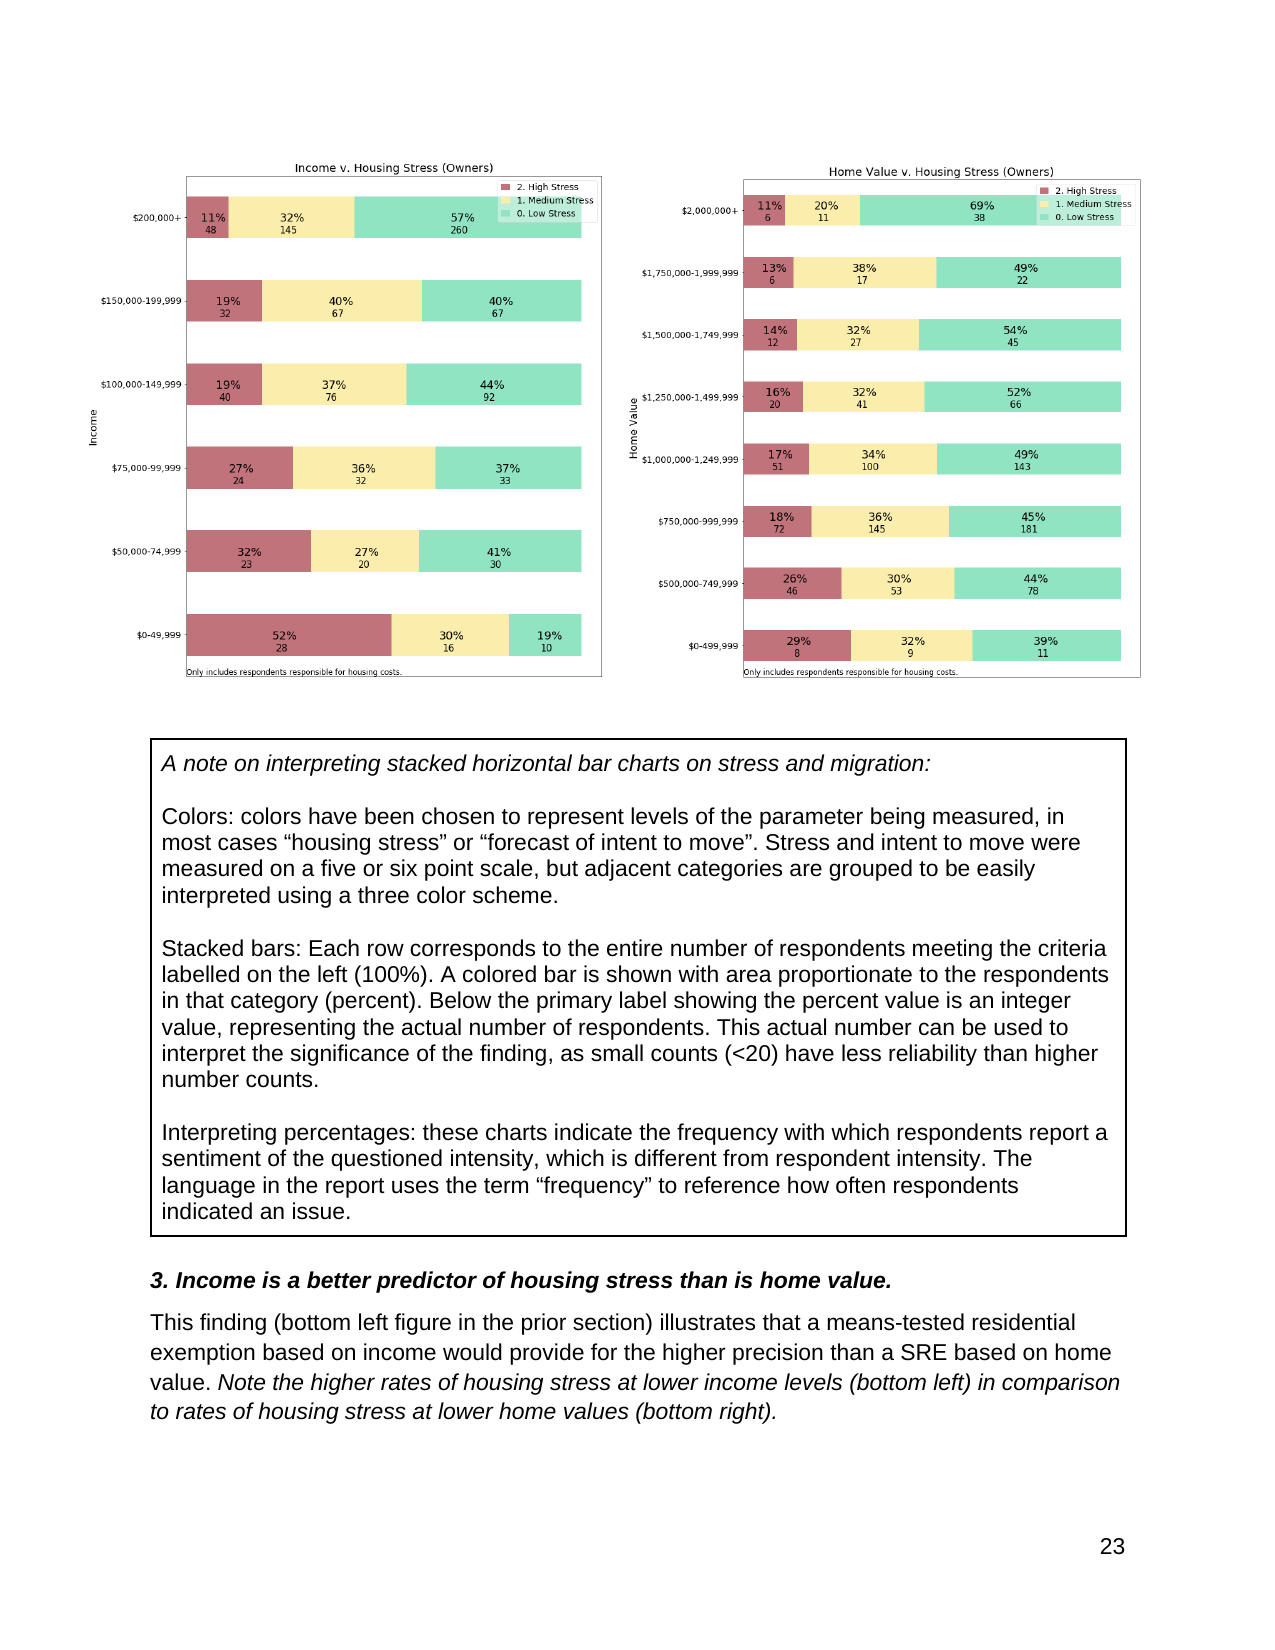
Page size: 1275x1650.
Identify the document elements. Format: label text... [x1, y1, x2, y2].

text 3. Income is a better predictor of housing stress than is home value. [150, 1267, 1125, 1293]
text This finding (bottom left figure in the prior section) illustrates that a means-tested residential exemption based on income would provide for the higher precision than a SRE based on home value. Note the higher rates of housing stress at lower income levels (bottom left) in comparison to rates of housing stress at lower home values (bottom right). [150, 1309, 1125, 1425]
picture [75, 150, 1155, 692]
table_header A note on interpreting stacked horizontal bar charts on stress and migration: Colors: colors have been chosen to represent levels of the parameter being measured, in most cases “housing stress” or “forecast of intent to move”. Stress and intent to move were measured on a five or six point scale, but adjacent categories are grouped to be easily interpreted using a three color scheme. Stacked bars: Each row corresponds to the entire number of respondents meeting the criteria labelled on the left (100%). A colored bar is shown with area proportionate to the respondents in that category (percent). Below the primary label showing the percent value is an integer value, representing the actual number of respondents. This actual number can be used to interpret the significance of the finding, as small counts (<20) have less reliability than higher number counts. Interpreting percentages: these charts indicate the frequency with which respondents report a sentiment of the questioned intensity, which is different from respondent intensity. The language in the report uses the term “frequency” to reference how often respondents indicated an issue. [152, 740, 1125, 1235]
